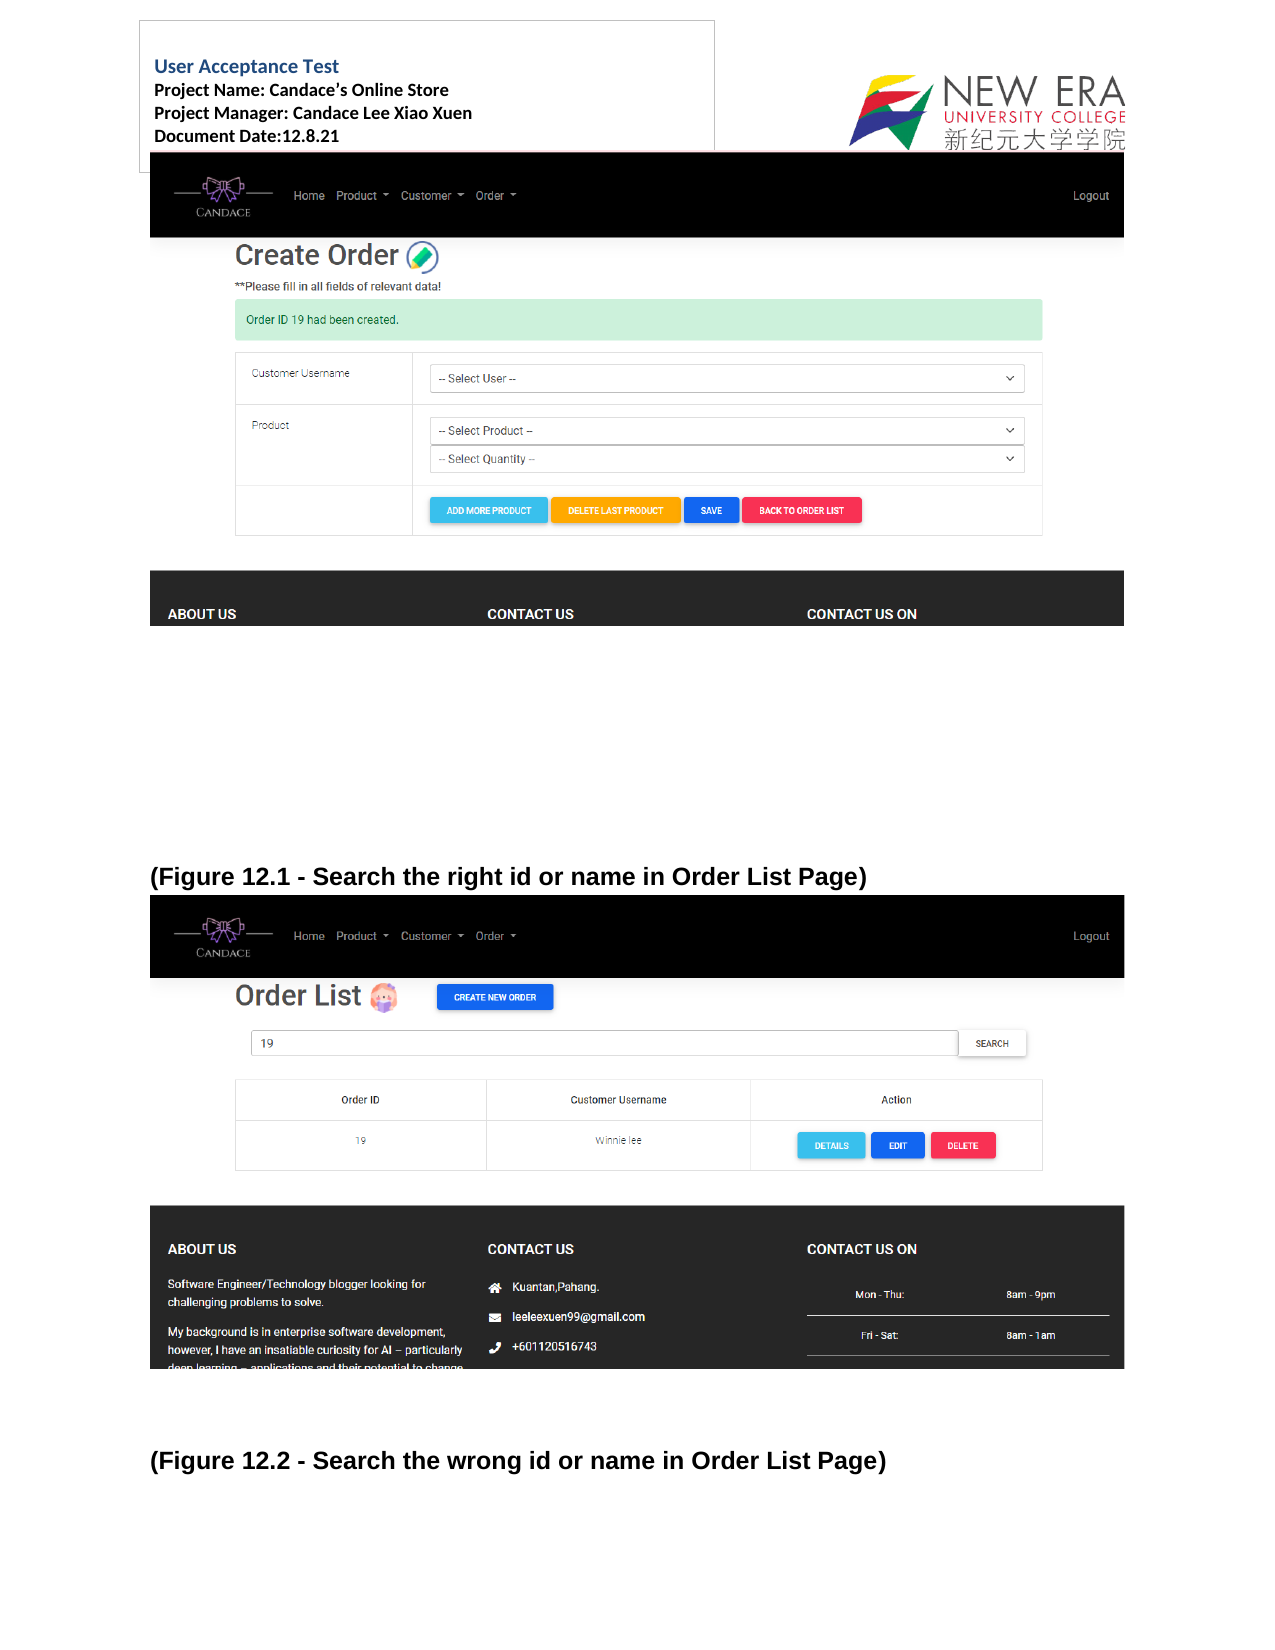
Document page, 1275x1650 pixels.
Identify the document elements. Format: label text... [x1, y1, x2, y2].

text (Figure 12.1 - Search the right id or name in Order List Page) [150, 862, 1125, 891]
picture [150, 75, 1125, 626]
picture [150, 895, 1125, 1369]
text (Figure 12.2 - Search the wrong id or name in Order List Page) [150, 1446, 1125, 1475]
